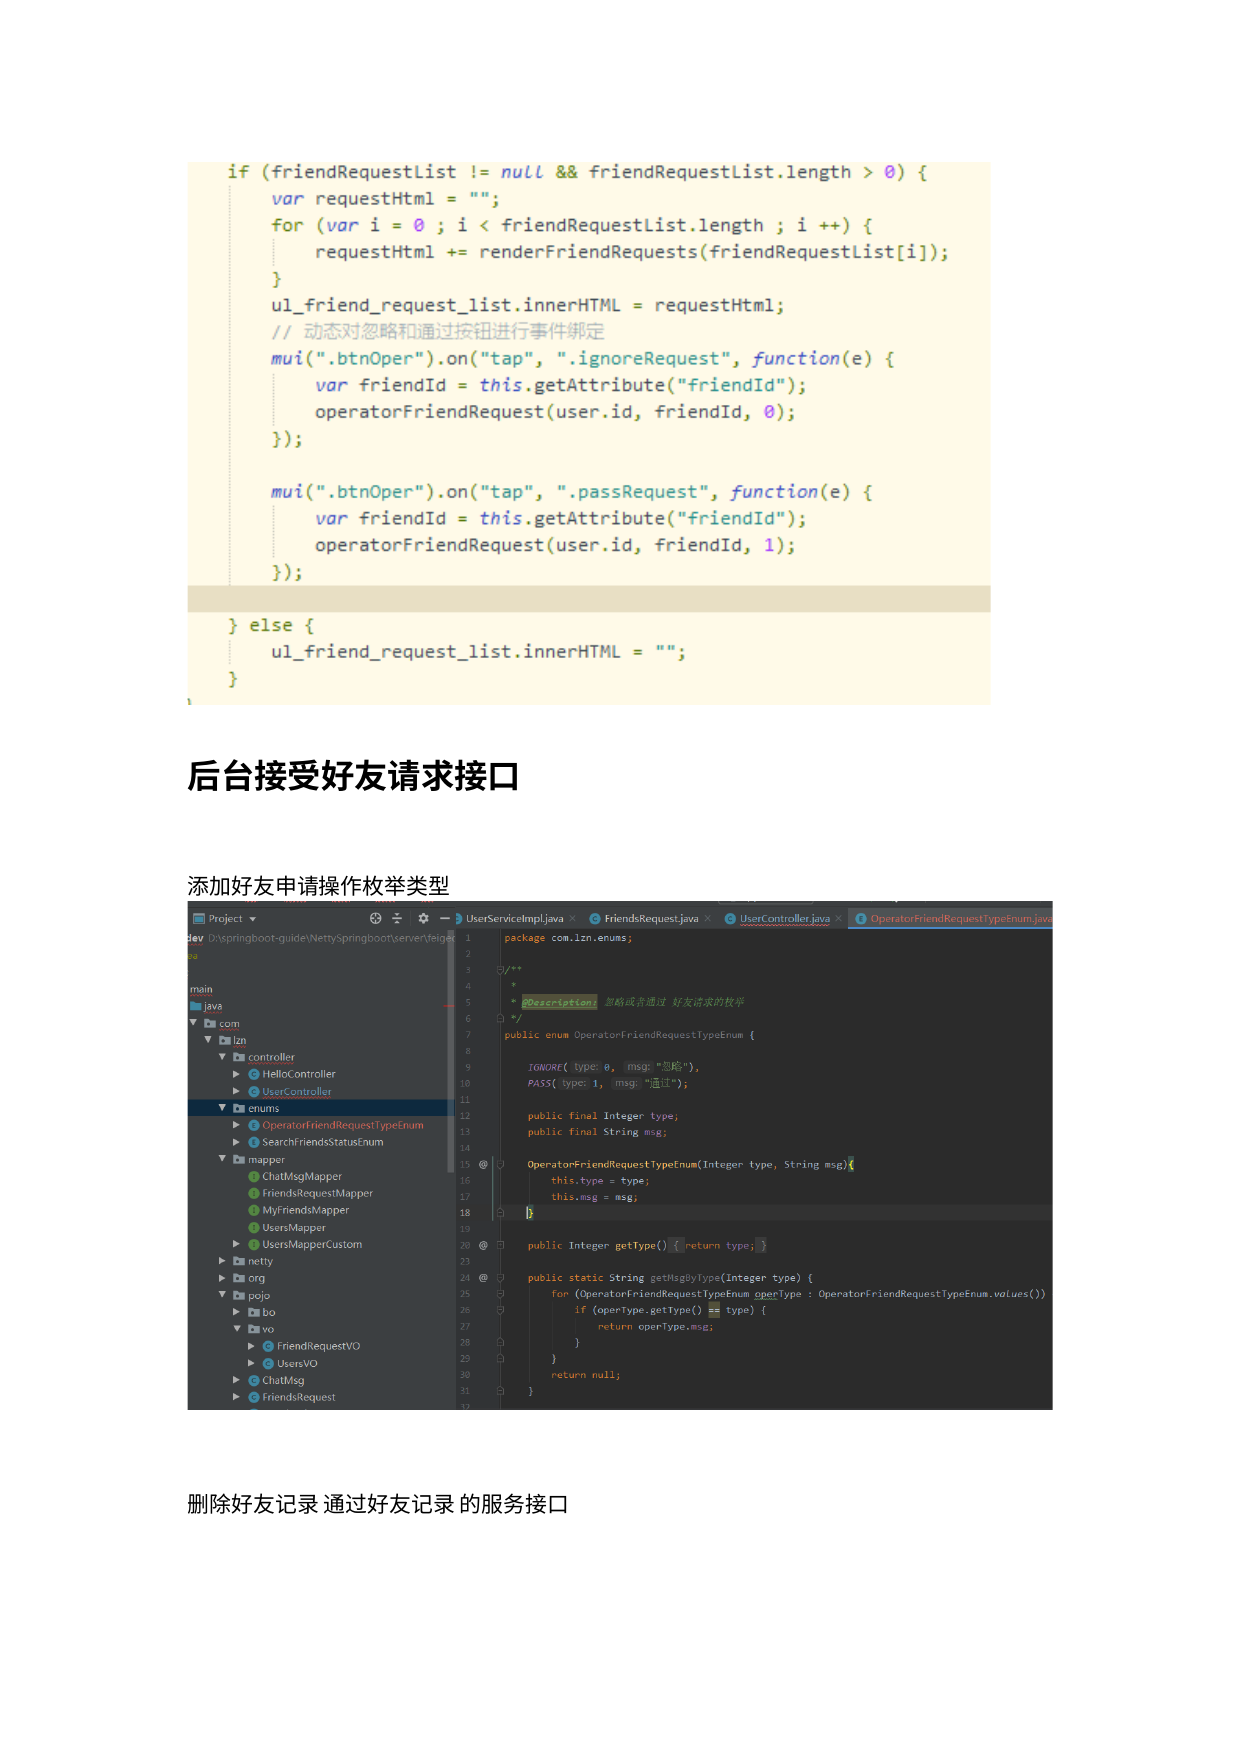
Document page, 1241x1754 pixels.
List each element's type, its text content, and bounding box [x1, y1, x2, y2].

subtitle 后台接受好友请求接口 [187, 742, 1053, 807]
picture [187, 901, 1053, 1410]
text 删除好友记录 通过好友记录 的服务接口 [187, 1486, 1053, 1519]
picture [187, 162, 991, 705]
text 添加好友申请操作枚举类型 [187, 869, 1053, 901]
